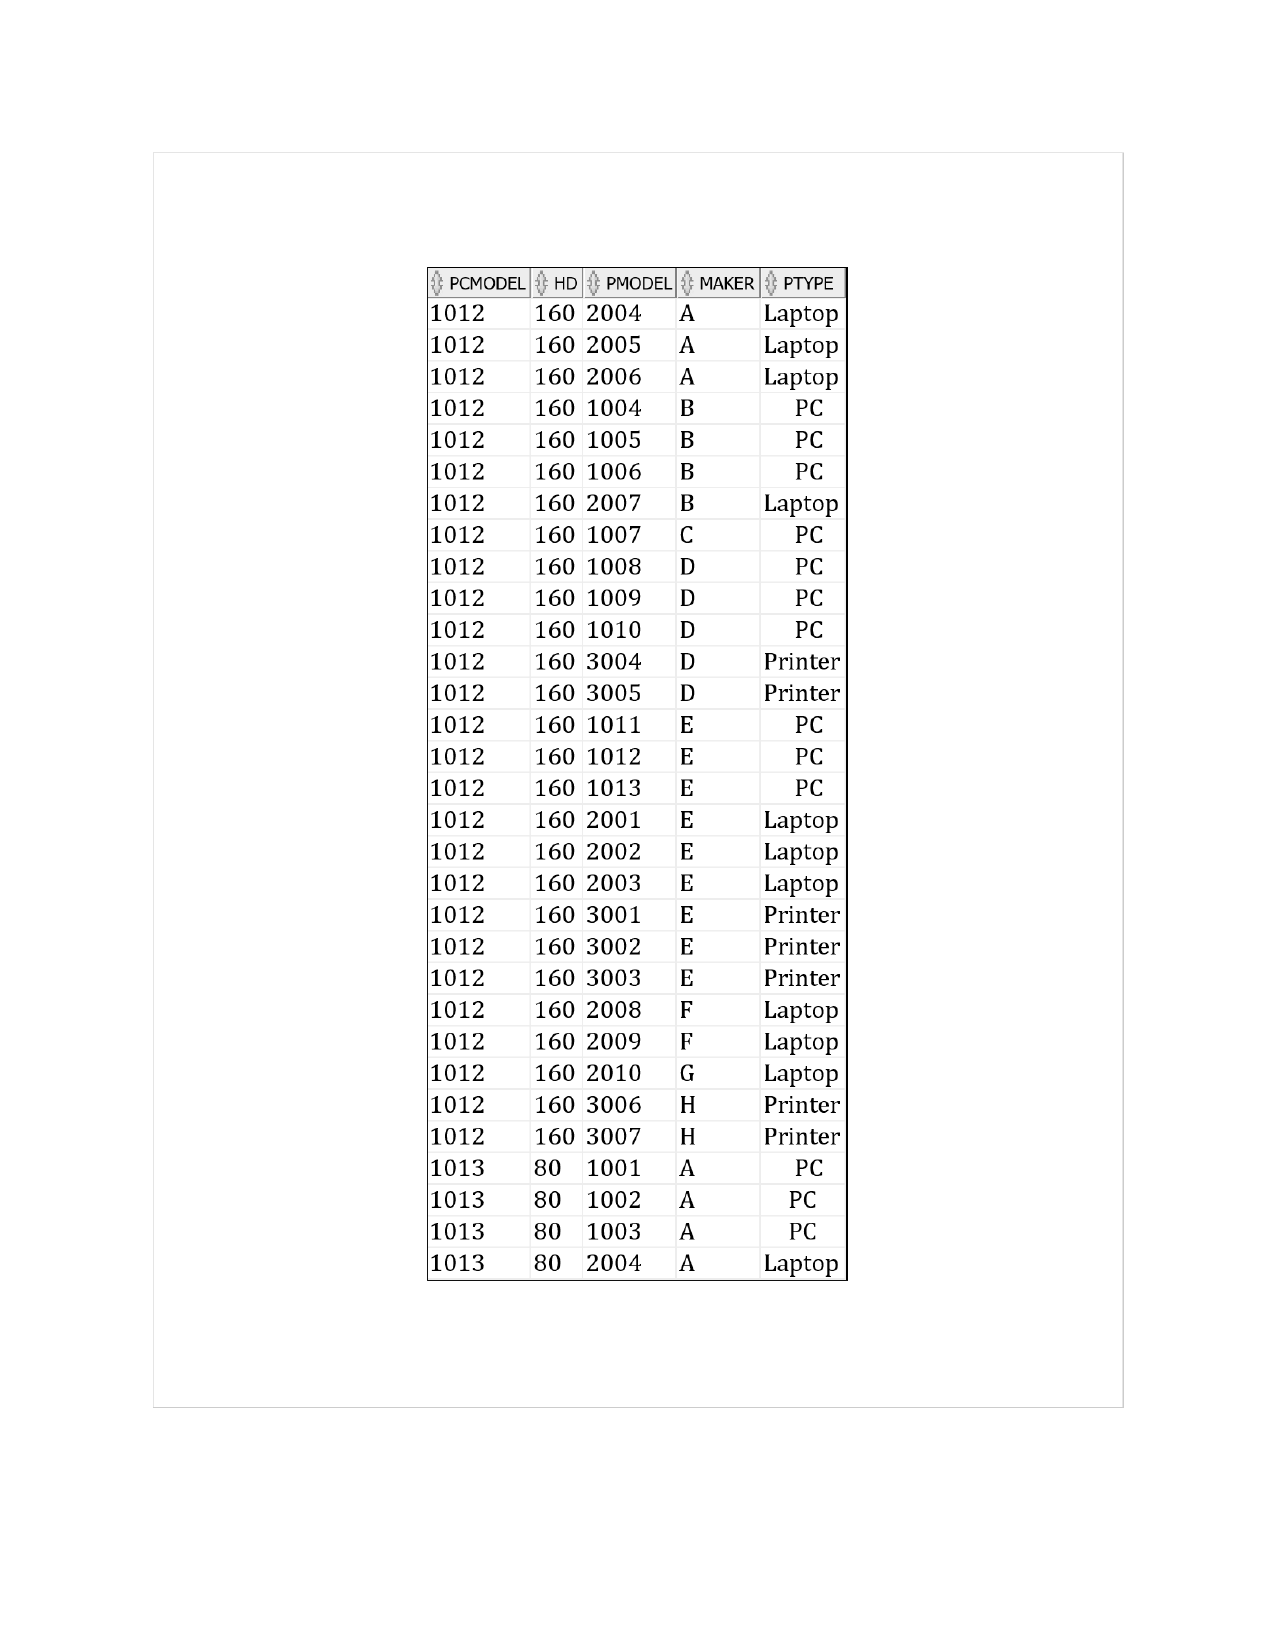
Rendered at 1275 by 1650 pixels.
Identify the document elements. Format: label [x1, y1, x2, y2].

picture [150, 150, 1125, 1410]
